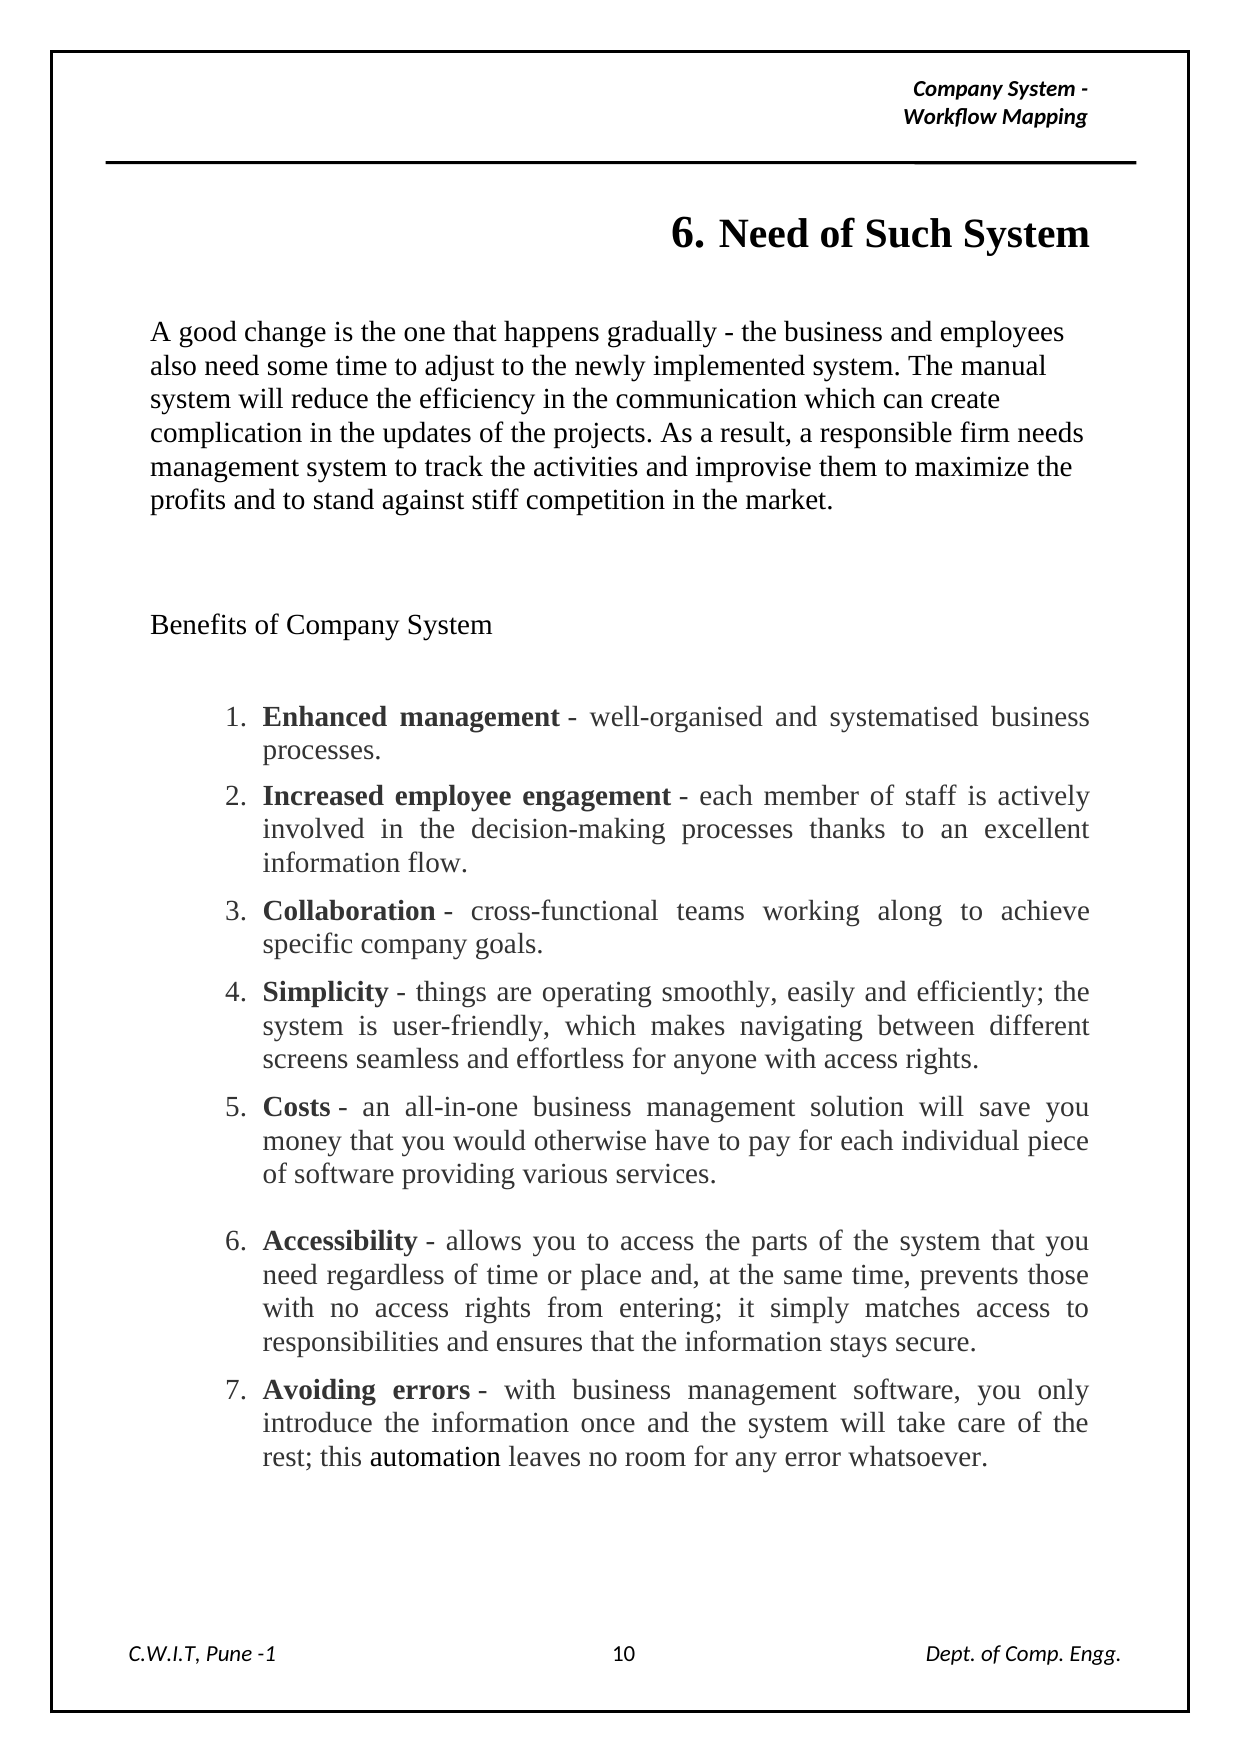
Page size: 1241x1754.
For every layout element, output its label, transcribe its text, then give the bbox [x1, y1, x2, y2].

text A good change is the one that happens gradually - the business and employees also need some time to adjust to the newly implemented system. The manual system will reduce the efficiency in the communication which can create complication in the updates of the projects. As a result, a responsible firm needs management system to track the activities and improvise them to maximize the profits and to stand against stiff competition in the market. [150, 314, 1090, 516]
list Simplicity - things are operating smoothly, easily and efficiently; the system is user-friendly, which makes navigating between different screens seamless and effortless for anyone with access rights. [225, 974, 1090, 1075]
text Benefits of Company System [150, 591, 1090, 641]
list Increased employee engagement - each member of staff is actively involved in the decision-making processes thanks to an excellent information flow. [225, 778, 1090, 878]
list Avoiding errors - with business management software, you only introduce the information once and the system will take care of the rest; this automation leaves no room for any error whatsoever. [225, 1372, 1090, 1473]
list Costs - an all-in-one business management solution will save you money that you would otherwise have to pay for each individual piece of software providing various services. [225, 1089, 1090, 1190]
list Accessibility - allows you to access the parts of the system that you need regardless of time or place and, at the same time, prevents those with no access rights from entering; it simply matches access to responsibilities and ensures that the information stays secure. [225, 1223, 1090, 1358]
list Enhanced management - well-organised and systematised business processes. [225, 699, 1090, 766]
list Collaboration - cross-functional teams working along to achieve specific company goals. [225, 893, 1090, 960]
list Need of Such System [187, 205, 1090, 258]
